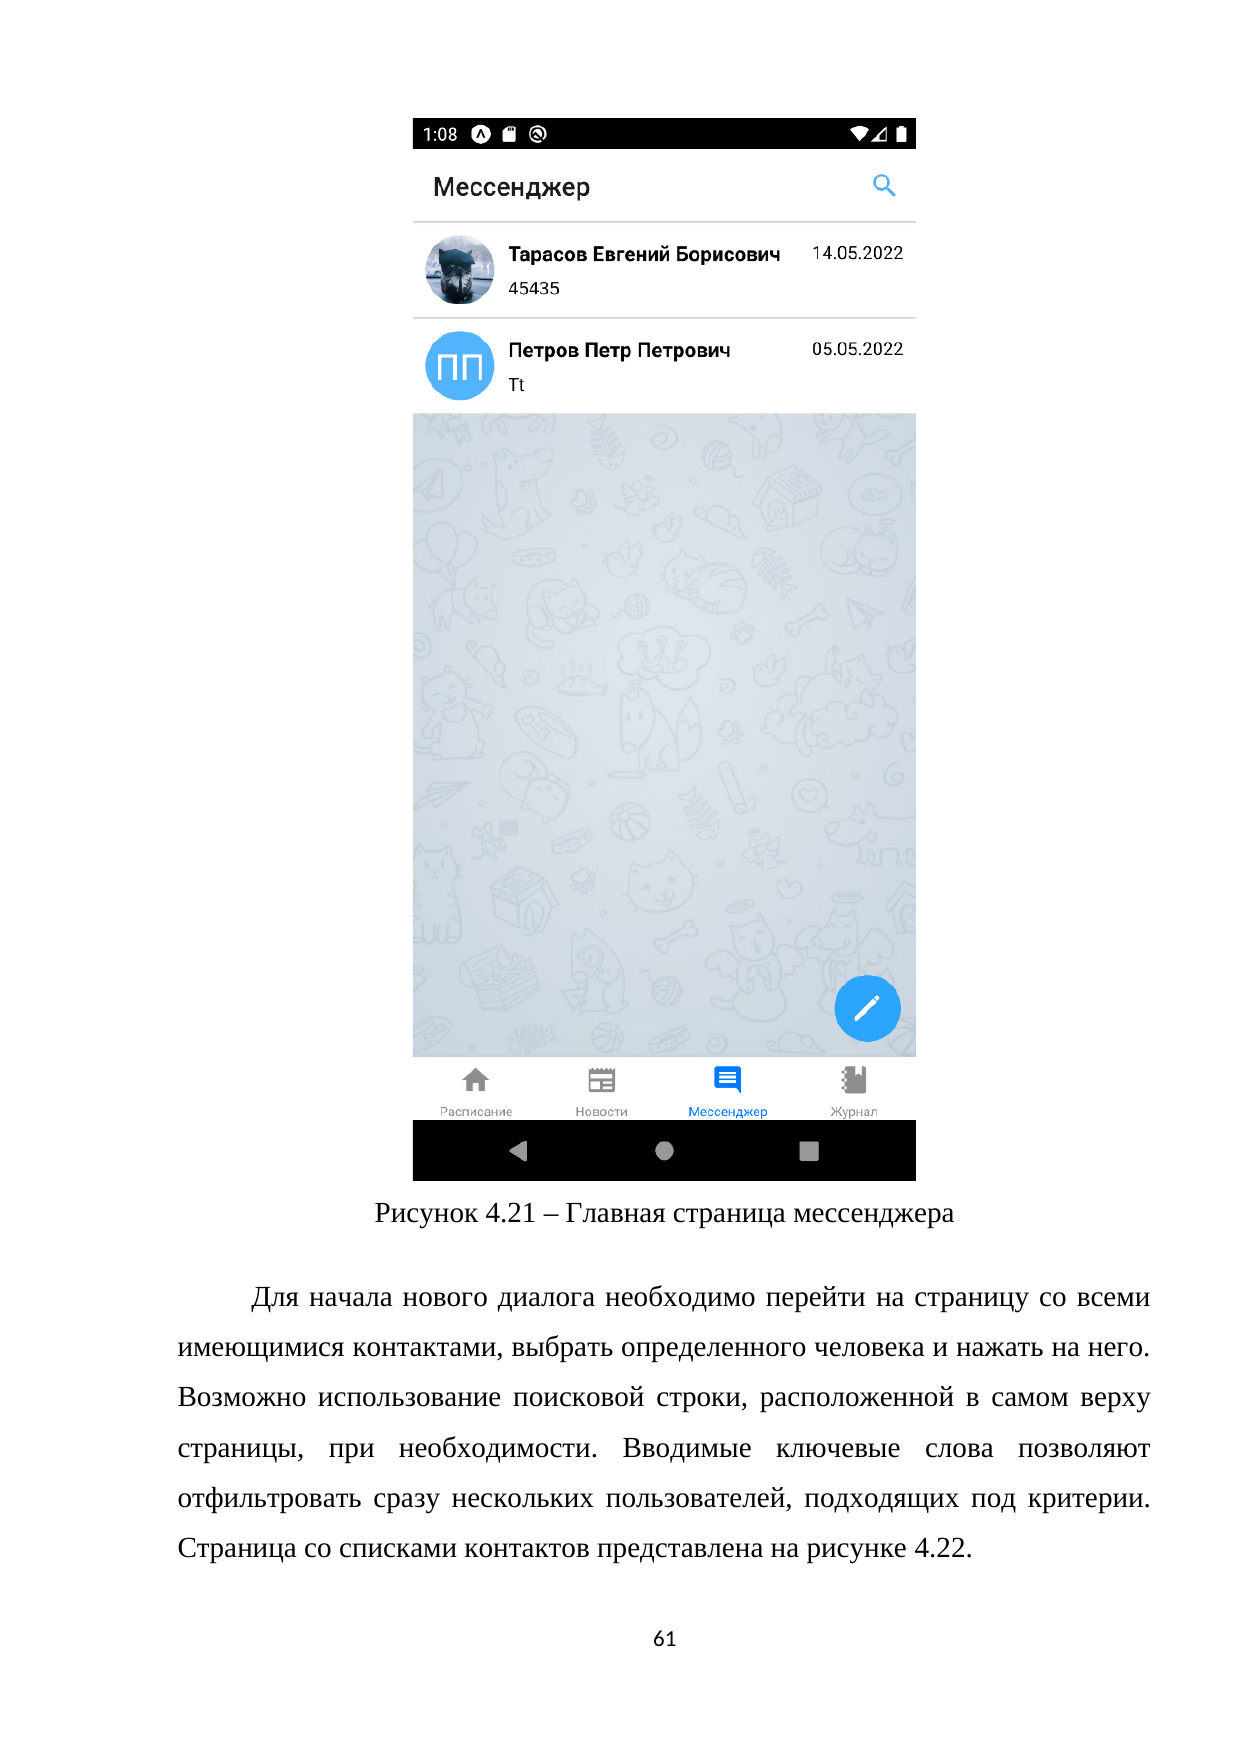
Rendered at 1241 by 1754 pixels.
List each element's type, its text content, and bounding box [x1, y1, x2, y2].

picture [412, 118, 916, 1181]
text Рисунок 4.21 – Главная страница мессенджера [177, 1195, 1152, 1228]
text Для начала нового диалога необходимо перейти на страницу со всеми имеющимися контактами, выбрать определенного человека и нажать на него. Возможно использование поисковой строки, расположенной в самом верху страницы, при необходимости. Вводимые ключевые слова позволяют отфильтровать сразу нескольких пользователей, подходящих под критерии. Страница со списками контактов представлена на рисунке 4.22. [177, 1279, 1152, 1564]
